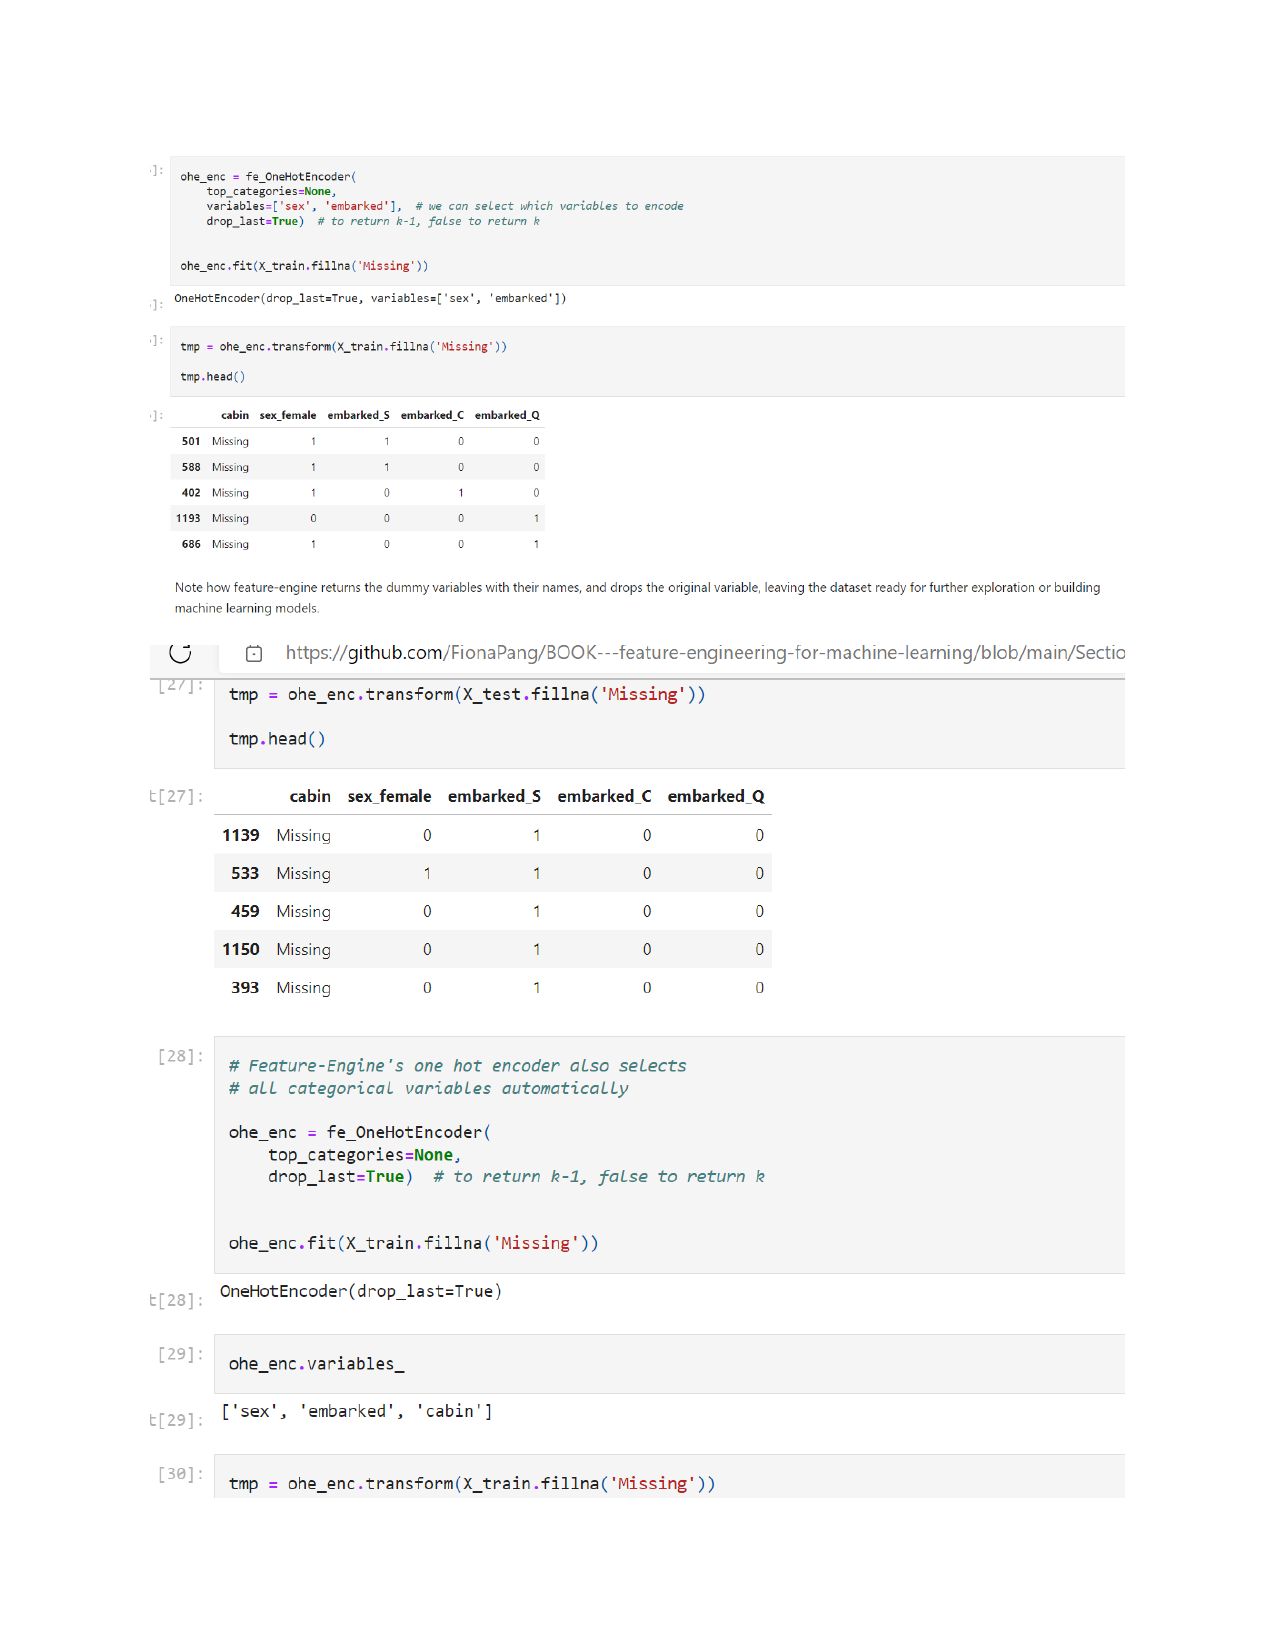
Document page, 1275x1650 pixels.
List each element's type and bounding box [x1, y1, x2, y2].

picture [150, 150, 1125, 627]
picture [150, 645, 1125, 1498]
